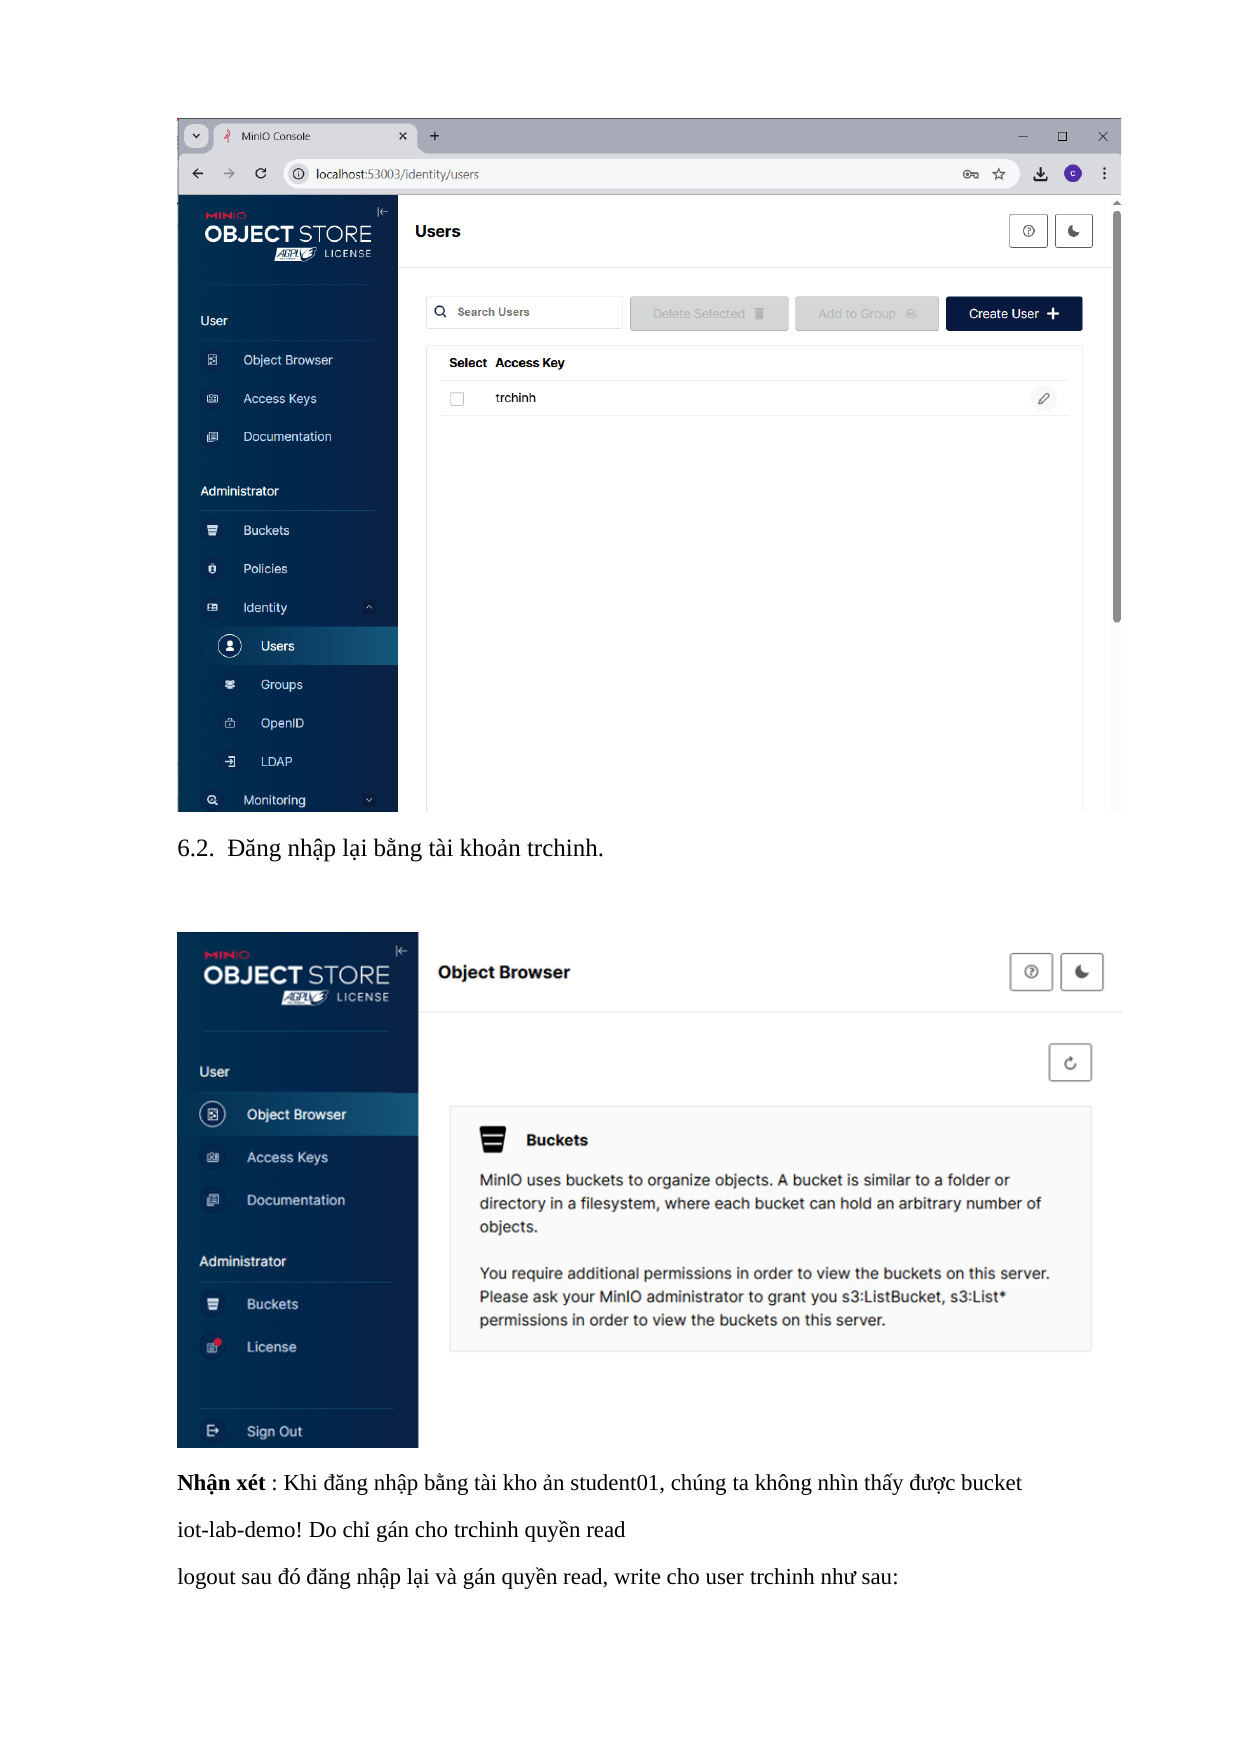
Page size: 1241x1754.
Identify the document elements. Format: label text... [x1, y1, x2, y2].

text logout sau đó đăng nhập lại và gán quyền read, write cho user trchinh như sau: [177, 1563, 1122, 1589]
text Nhận xét : Khi đăng nhập bằng tài kho ản student01, chúng ta không nhìn thấy được bucket [177, 1469, 1122, 1495]
text iot-lab-demo! Do chỉ gán cho trchinh quyền read [177, 1516, 1122, 1542]
picture [177, 118, 1122, 812]
text 6.2. Đăng nhập lại bằng tài khoản trchinh. [177, 833, 1122, 861]
picture [177, 932, 1122, 1448]
